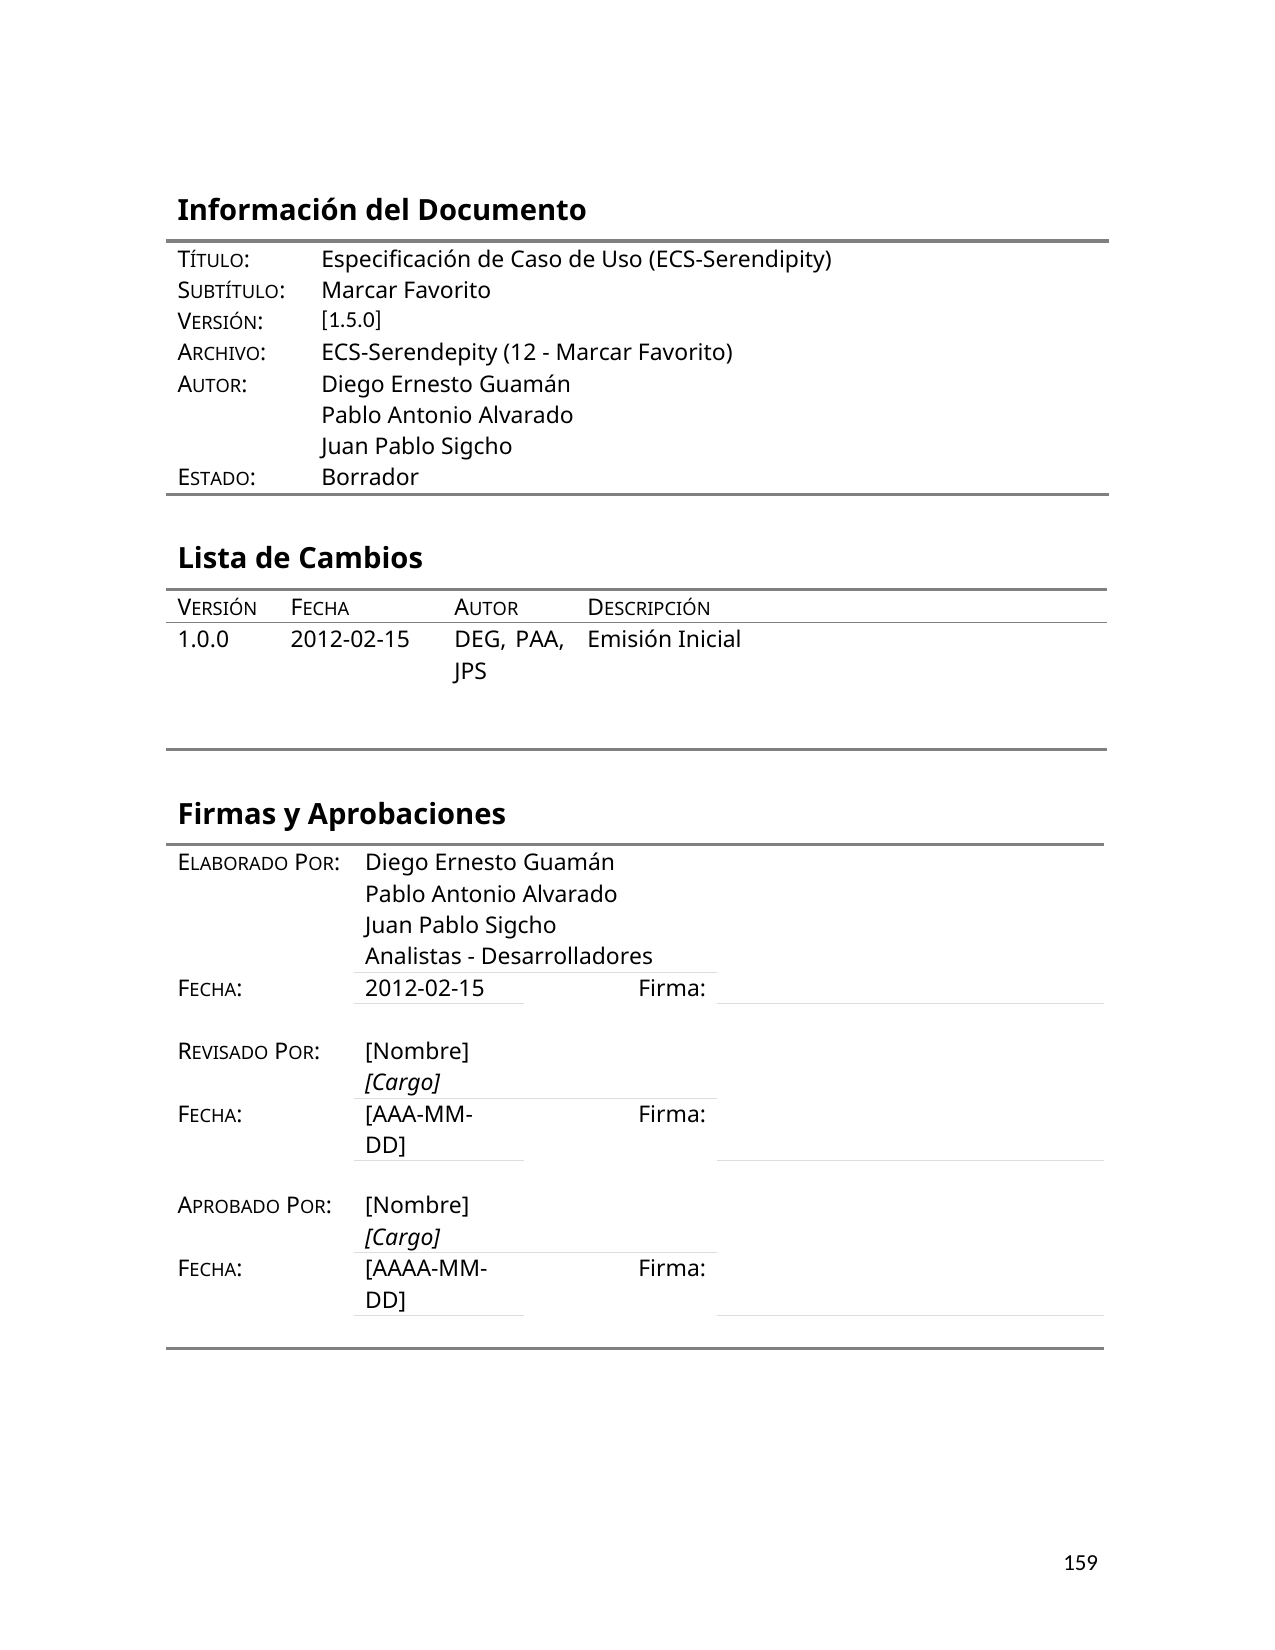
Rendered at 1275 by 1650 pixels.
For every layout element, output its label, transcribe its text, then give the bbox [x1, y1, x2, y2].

text Información del Documento [177, 189, 1098, 229]
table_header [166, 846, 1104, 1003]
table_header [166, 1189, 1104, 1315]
text Firmas y Aprobaciones [177, 793, 1098, 833]
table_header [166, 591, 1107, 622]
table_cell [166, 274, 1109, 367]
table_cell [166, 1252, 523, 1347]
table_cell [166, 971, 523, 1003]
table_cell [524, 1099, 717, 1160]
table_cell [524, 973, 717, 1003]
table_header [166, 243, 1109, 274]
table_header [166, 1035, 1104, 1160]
text Lista de Cambios [177, 537, 1098, 577]
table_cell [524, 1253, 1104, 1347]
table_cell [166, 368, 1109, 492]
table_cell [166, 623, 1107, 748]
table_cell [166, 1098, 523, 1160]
